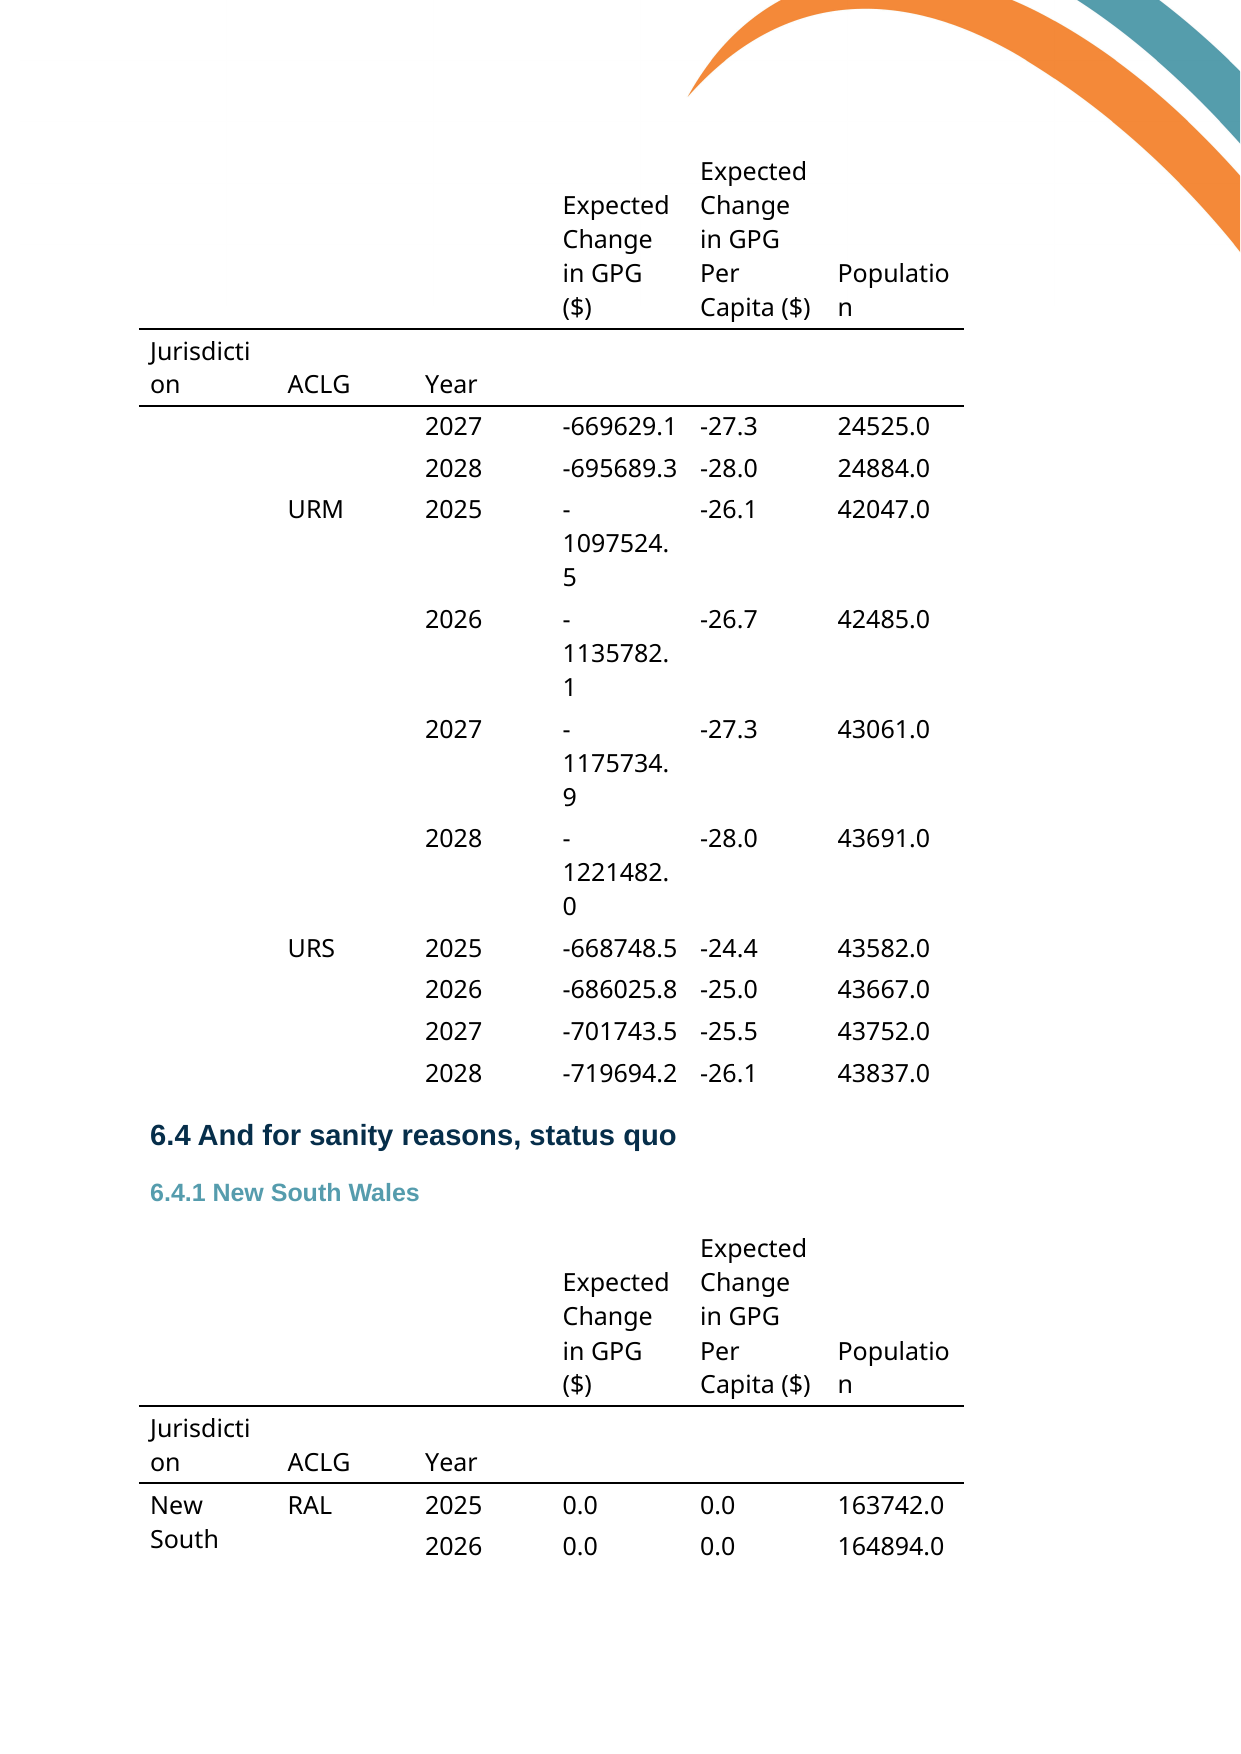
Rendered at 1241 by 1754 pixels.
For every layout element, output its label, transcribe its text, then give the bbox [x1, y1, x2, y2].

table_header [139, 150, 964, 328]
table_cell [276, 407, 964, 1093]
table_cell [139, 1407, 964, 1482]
subtitle 6.4 And for sanity reasons, status quo [150, 1118, 1090, 1152]
subtitle 6.4.1 New South Wales [150, 1177, 1090, 1206]
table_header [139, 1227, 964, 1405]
picture [19, 0, 1241, 306]
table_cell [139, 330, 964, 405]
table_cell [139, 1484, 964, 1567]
